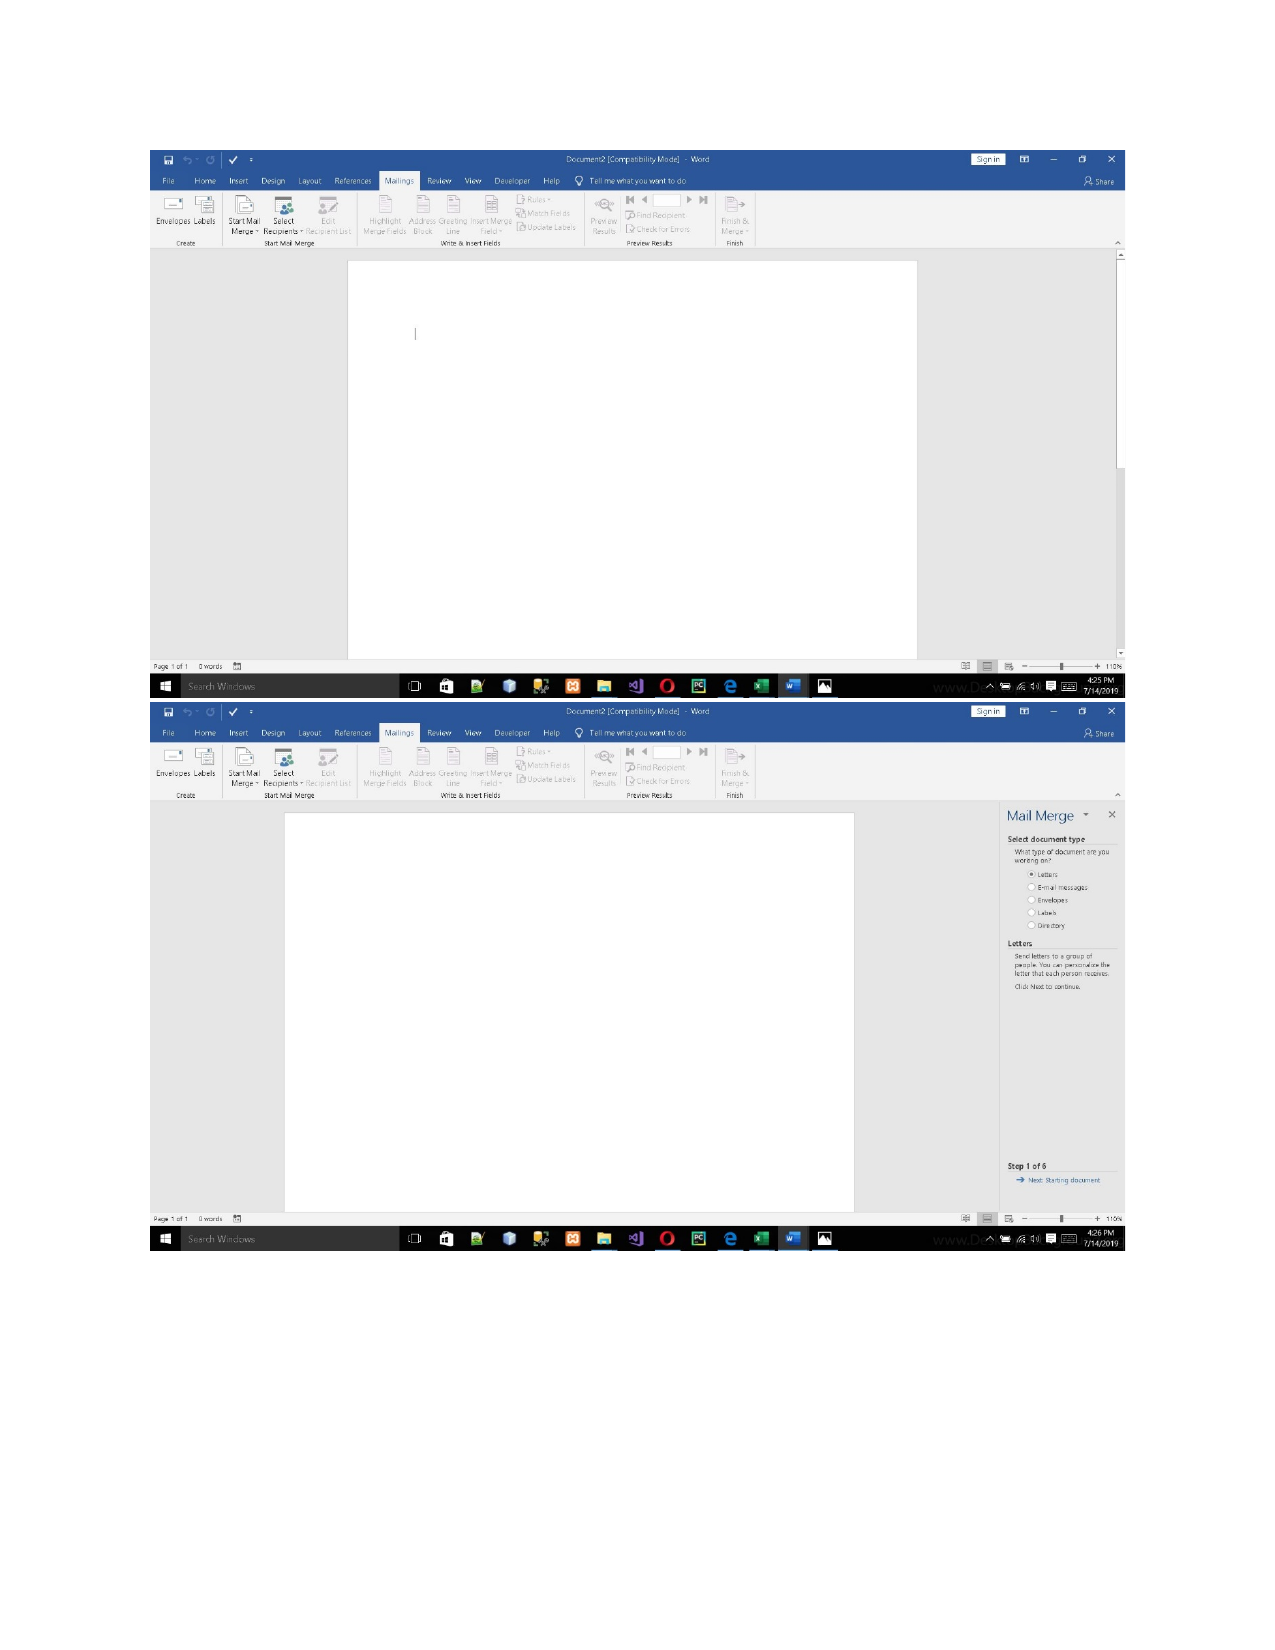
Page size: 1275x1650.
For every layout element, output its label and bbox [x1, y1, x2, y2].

picture [150, 702, 1125, 1251]
picture [150, 150, 1125, 698]
